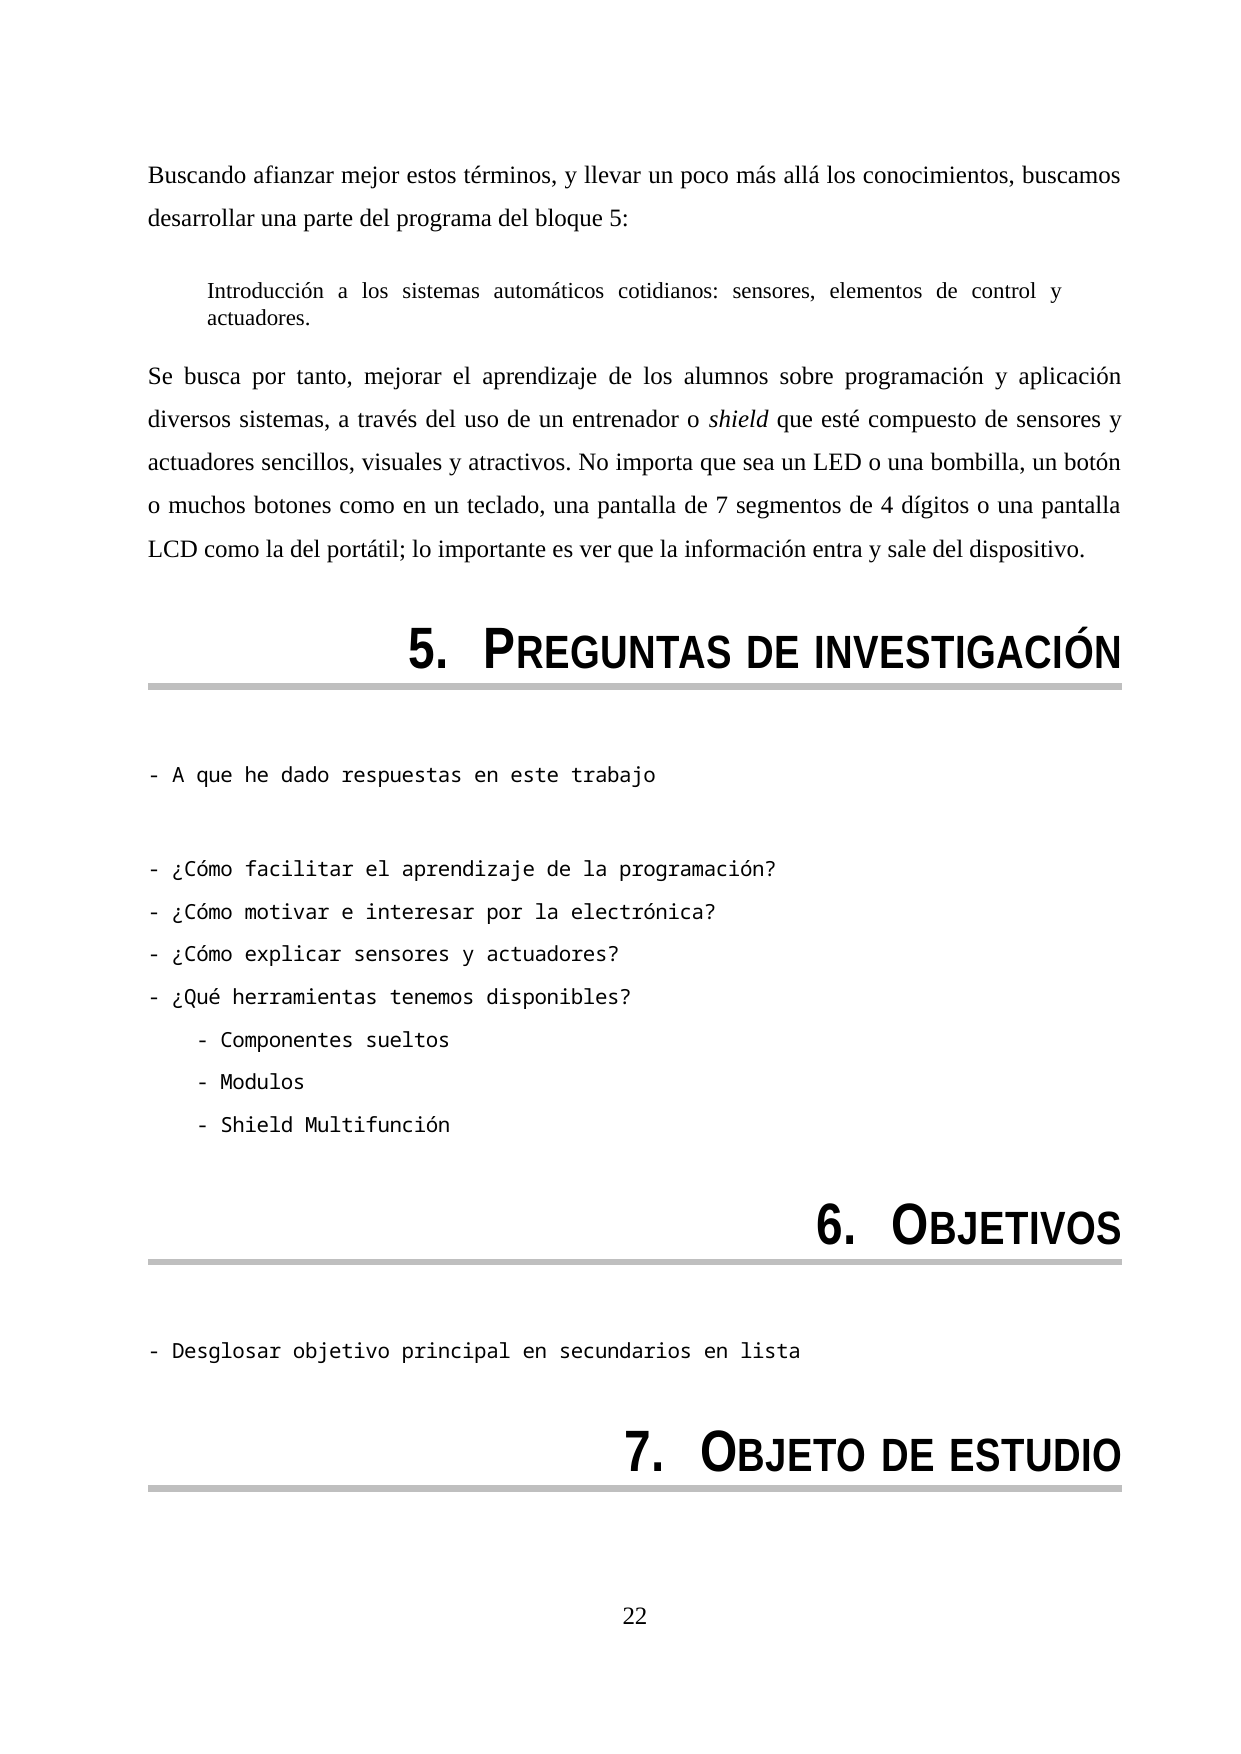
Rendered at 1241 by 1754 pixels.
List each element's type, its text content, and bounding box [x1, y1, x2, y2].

text - Desglosar objetivo principal en secundarios en lista [148, 1336, 1122, 1365]
subtitle Preguntas de investigación [148, 614, 1122, 683]
subtitle Objeto de estudio [148, 1416, 1122, 1485]
subtitle Objetivos [148, 1190, 1122, 1259]
text Se busca por tanto, mejorar el aprendizaje de los alumnos sobre programación y aplicación diversos sistemas, a través del uso de un entrenador o shield que esté compuesto de sensores y actuadores sencillos, visuales y atractivos. No importa que sea un LED o una bombilla, un botón o muchos botones como en un teclado, una pantalla de 7 segmentos de 4 dígitos o una pantalla LCD como la del portátil; lo importante es ver que la información entra y sale del dispositivo. [148, 361, 1122, 562]
text Buscando afianzar mejor estos términos, y llevar un poco más allá los conocimientos, buscamos desarrollar una parte del programa del bloque 5: [148, 160, 1122, 232]
text Introducción a los sistemas automáticos cotidianos: sensores, elementos de control y actuadores. [207, 277, 1063, 330]
text - A que he dado respuestas en este trabajo - ¿Cómo facilitar el aprendizaje de la programación? - ¿Cómo motivar e interesar por la electrónica? - ¿Cómo explicar sensores y actuadores? - ¿Qué herramientas tenemos disponibles? - Componentes sueltos - Modulos - Shield Multifunción [148, 761, 1122, 1138]
